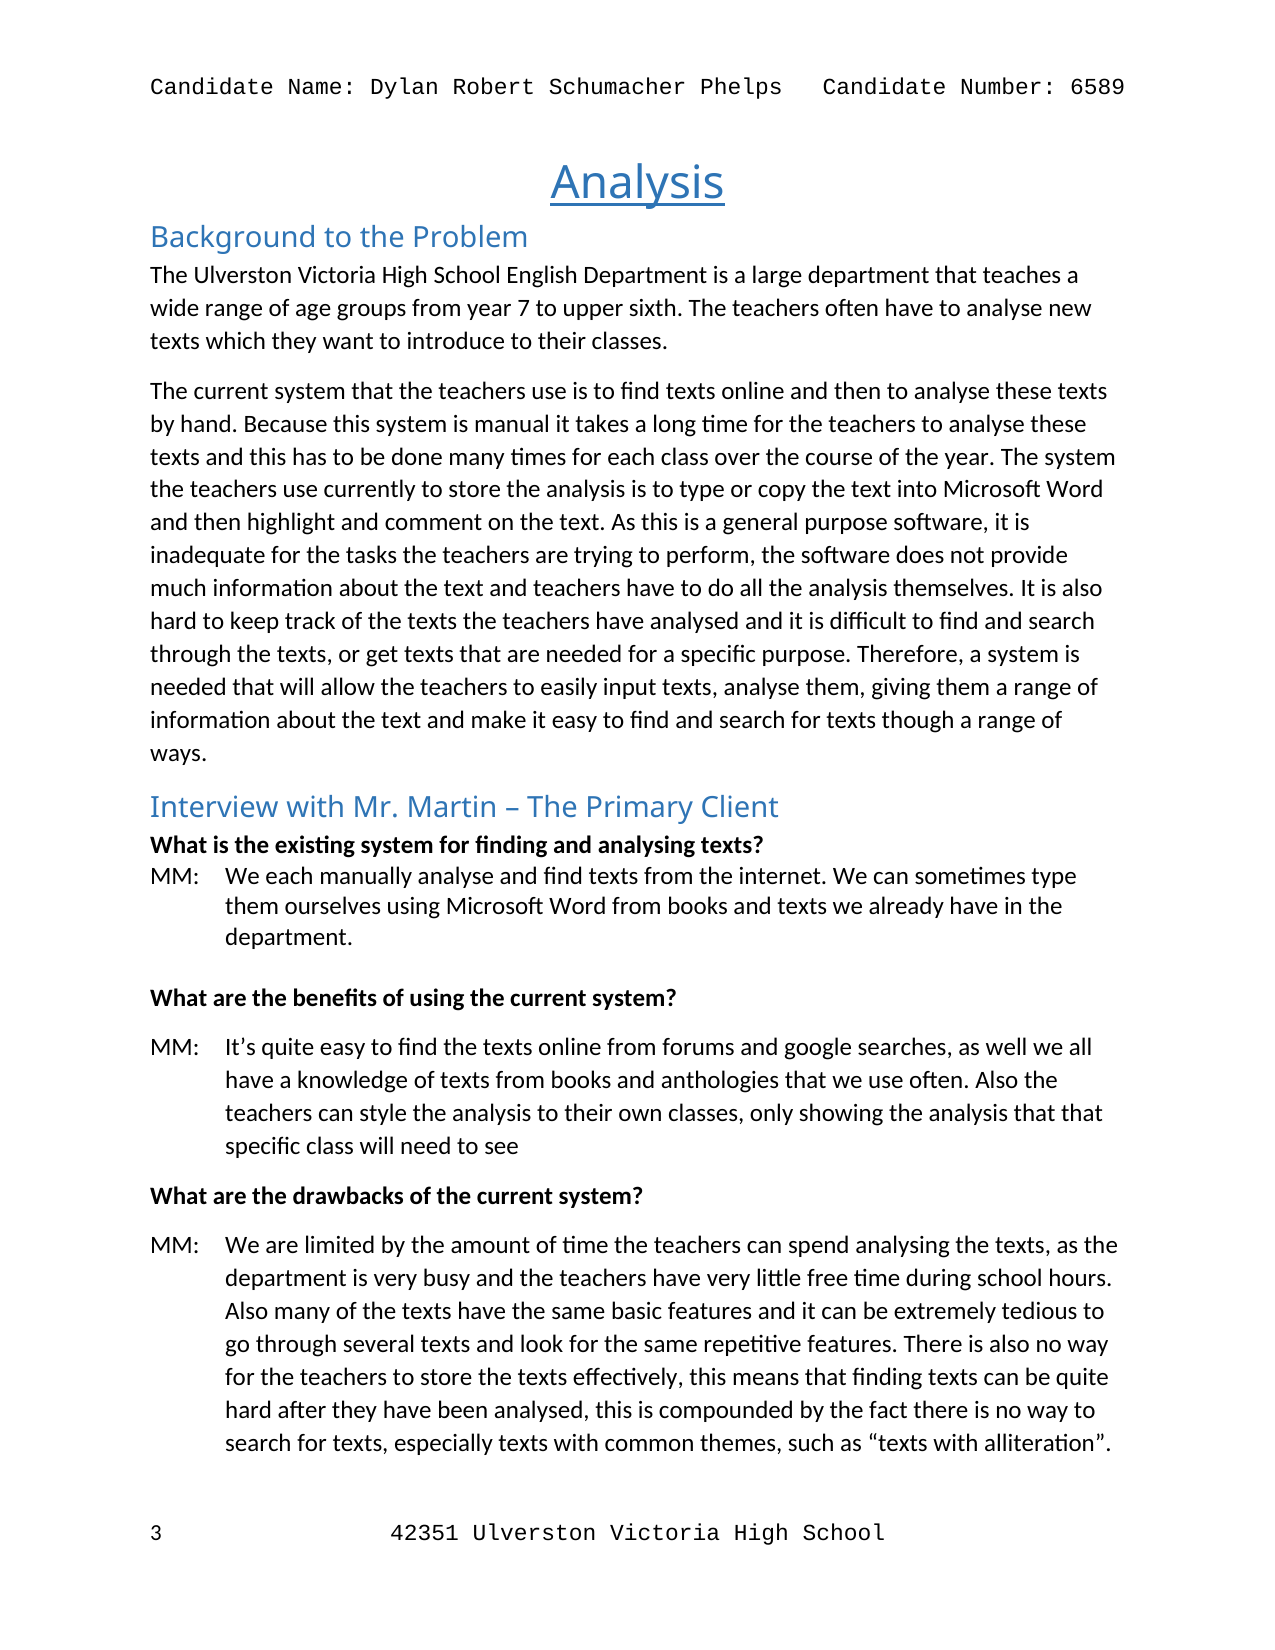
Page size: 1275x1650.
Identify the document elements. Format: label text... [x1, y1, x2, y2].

text The current system that the teachers use is to find texts online and then to analyse these texts by hand. Because this system is manual it takes a long time for the teachers to analyse these texts and this has to be done many times for each class over the course of the year. The system the teachers use currently to store the analysis is to type or copy the text into Microsoft Word and then highlight and comment on the text. As this is a general purpose software, it is inadequate for the tasks the teachers are trying to perform, the software does not provide much information about the text and teachers have to do all the analysis themselves. It is also hard to keep track of the texts the teachers have analysed and it is difficult to find and search through the texts, or get texts that are needed for a specific purpose. Therefore, a system is needed that will allow the teachers to easily input texts, analyse them, giving them a range of information about the text and make it easy to find and search for texts though a range of ways. [150, 375, 1125, 767]
text What is the existing system for finding and analysing texts? [150, 829, 1125, 860]
subtitle Analysis [150, 150, 1125, 212]
text What are the benefits of using the current system? [150, 982, 1125, 1012]
subtitle Background to the Problem [150, 217, 1125, 256]
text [150, 1229, 1125, 1457]
subtitle Interview with Mr. Martin – The Primary Client [150, 786, 1125, 826]
text The Ulverston Victoria High School English Department is a large department that teaches a wide range of age groups from year 7 to upper sixth. The teachers often have to analyse new texts which they want to introduce to their classes. [150, 259, 1125, 356]
text MM: We each manually analyse and find texts from the internet. We can sometimes type them ourselves using Microsoft Word from books and texts we already have in the department. [150, 860, 1125, 951]
text MM: It’s quite easy to find the texts online from forums and google searches, as well we all have a knowledge of texts from books and anthologies that we use often. Also the teachers can style the analysis to their own classes, only showing the analysis that that specific class will need to see [150, 1031, 1125, 1161]
text What are the drawbacks of the current system? [150, 1180, 1125, 1210]
